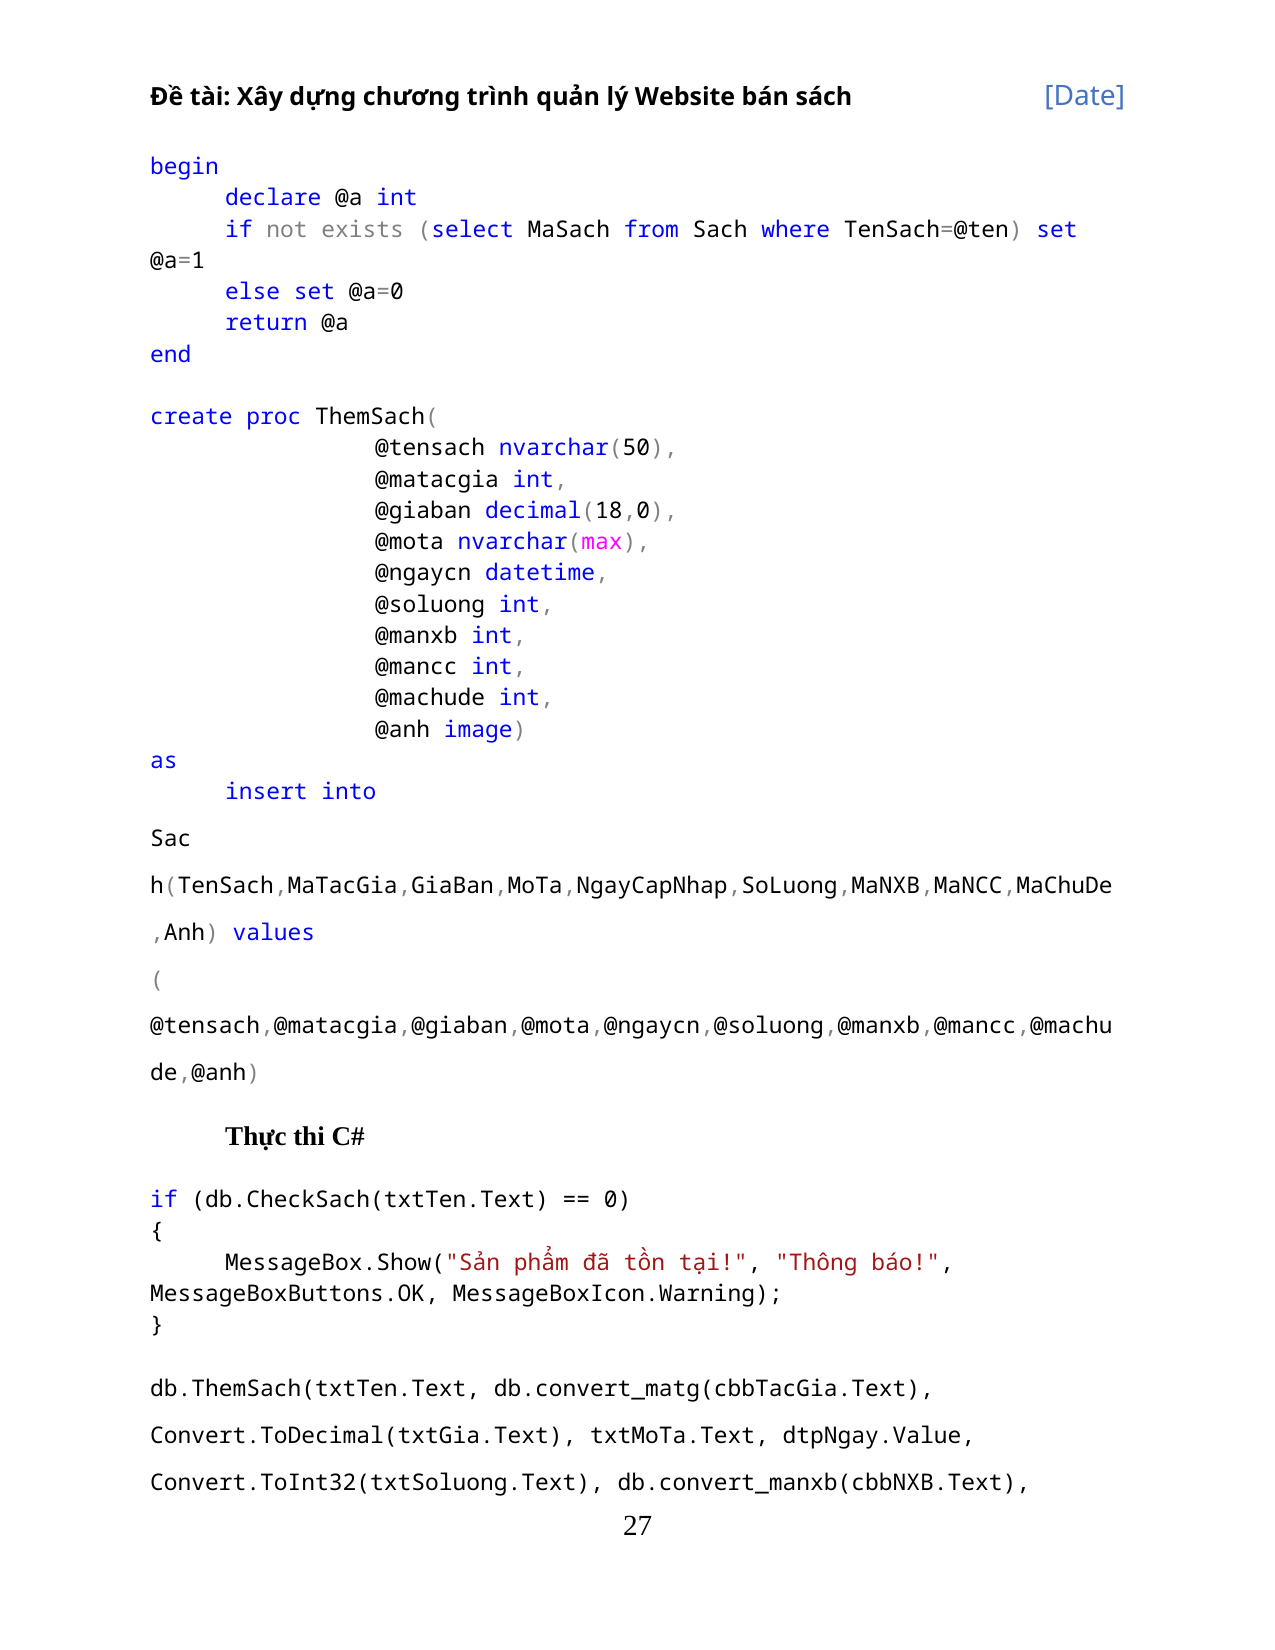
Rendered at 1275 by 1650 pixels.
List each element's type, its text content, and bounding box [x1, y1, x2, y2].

text insert into Sach(TenSach,MaTacGia,GiaBan,MoTa,NgayCapNhap,SoLuong,MaNXB,MaNCC,MaChuDe,Anh) values (@tensach,@matacgia,@giaban,@mota,@ngaycn,@soluong,@manxb,@mancc,@machude,@anh) [150, 775, 1125, 1087]
text @soluong int, [150, 587, 1125, 619]
text declare @a int [150, 181, 1125, 212]
text { [150, 1214, 1125, 1246]
text begin [150, 150, 1125, 181]
text @anh image) [150, 712, 1125, 744]
text return @a [150, 306, 1125, 337]
text } [150, 1308, 1125, 1339]
text MessageBox.Show("Sản phẩm đã tồn tại!", "Thông báo!", MessageBoxButtons.OK, MessageBoxIcon.Warning); [150, 1246, 1125, 1308]
text end [150, 337, 1125, 369]
text @ngaycn datetime, [150, 556, 1125, 587]
text @machude int, [150, 681, 1125, 712]
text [150, 1372, 1125, 1497]
text as [150, 744, 1125, 775]
text @manxb int, [150, 619, 1125, 650]
text @mota nvarchar(max), [150, 525, 1125, 556]
text create proc ThemSach( [150, 400, 1125, 431]
text @mancc int, [150, 650, 1125, 681]
text if (db.CheckSach(txtTen.Text) == 0) [150, 1183, 1125, 1214]
text @giaban decimal(18,0), [150, 494, 1125, 525]
text if not exists (select MaSach from Sach where TenSach=@ten) set @a=1 [150, 212, 1125, 275]
text @tensach nvarchar(50), [150, 431, 1125, 462]
text else set @a=0 [150, 275, 1125, 306]
text @matacgia int, [150, 462, 1125, 494]
text Thực thi C# [150, 1120, 1125, 1151]
